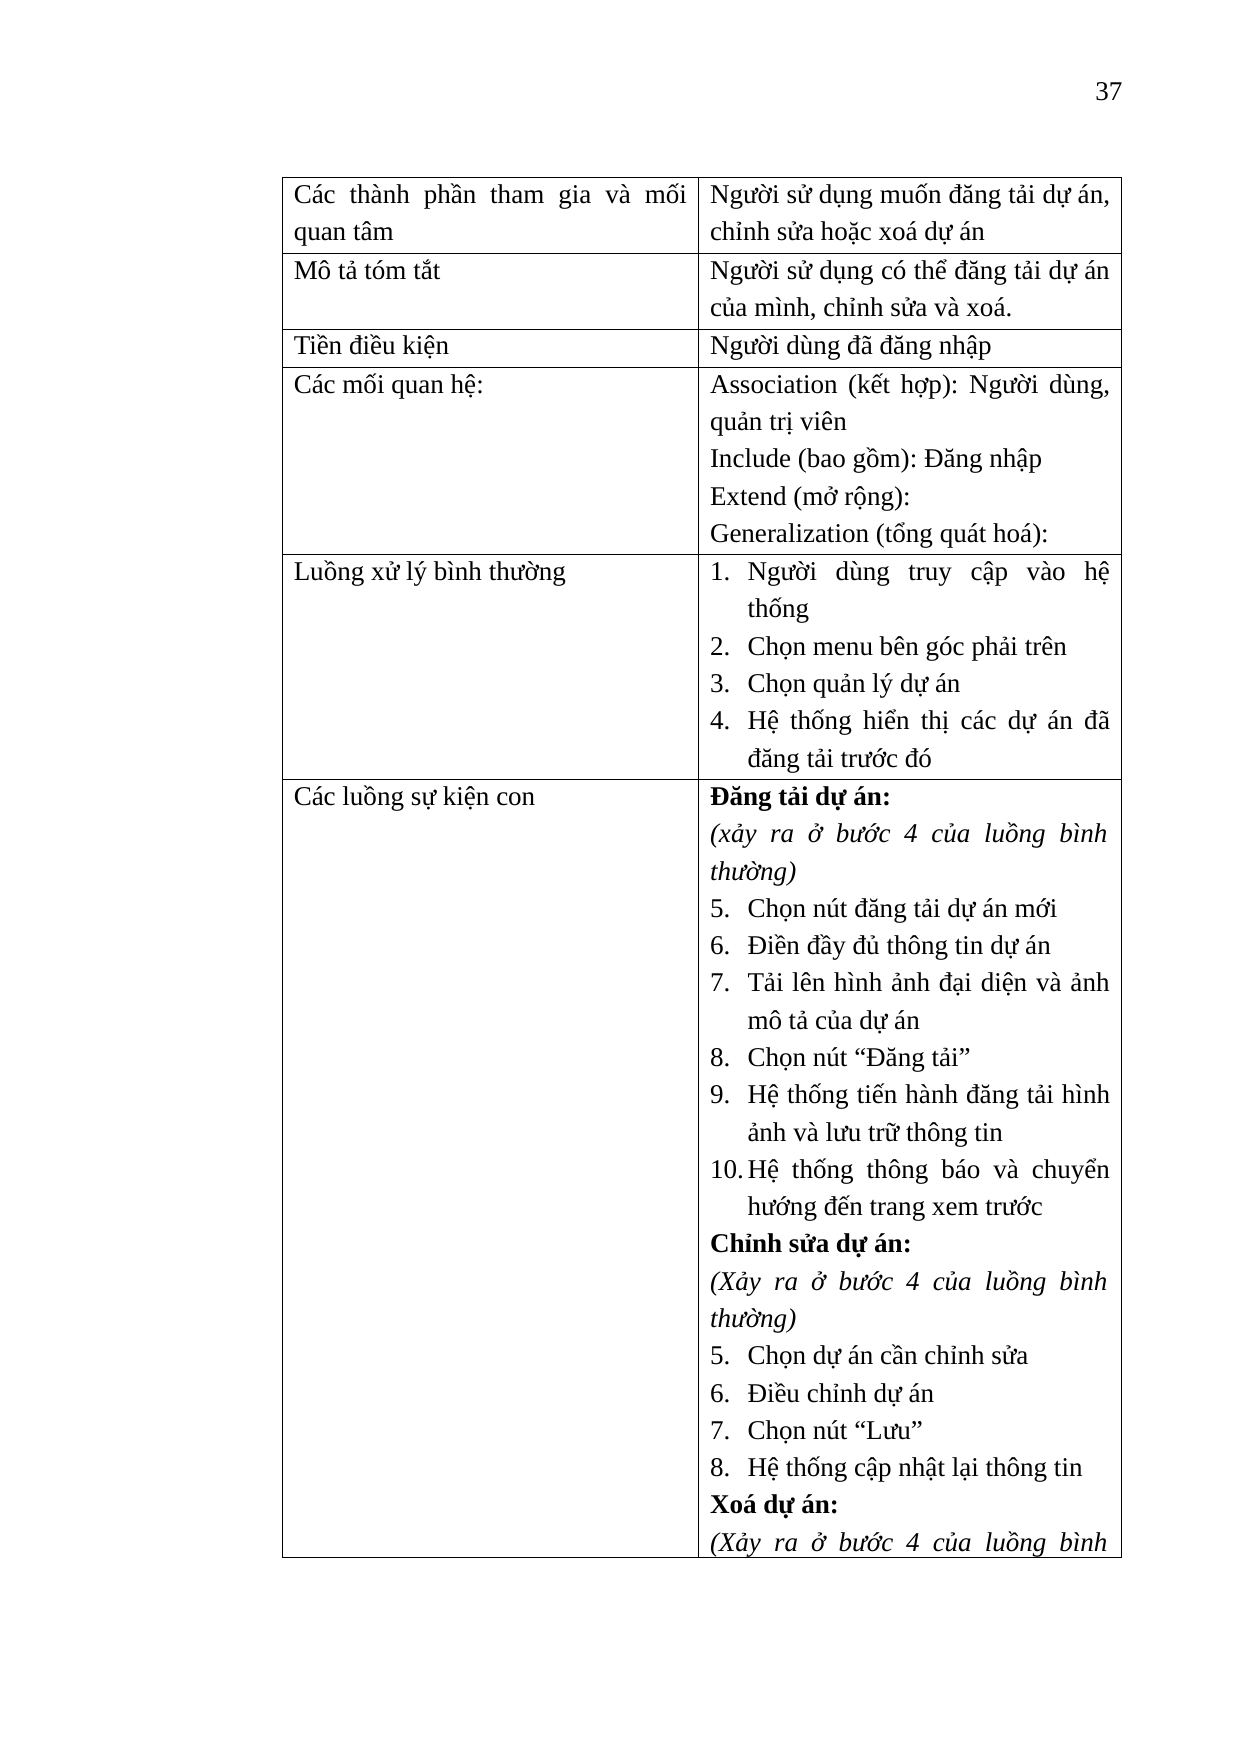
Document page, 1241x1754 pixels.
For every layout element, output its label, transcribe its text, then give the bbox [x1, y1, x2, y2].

table_cell Tiền điều kiện [283, 330, 698, 367]
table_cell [699, 780, 1121, 1557]
table_cell Các thành phần tham gia và mối quan tâm [283, 178, 698, 253]
table_cell Người dùng truy cập vào hệ thống Chọn menu bên góc phải trên Chọn quản lý dự án Hệ thống hiển thị các dự án đã đăng tải trước đó [699, 555, 1121, 779]
table_cell Mô tả tóm tắt [283, 254, 698, 328]
table_cell Người sử dụng có thể đăng tải dự án của mình, chỉnh sửa và xoá. [699, 254, 1121, 328]
table_cell Association (kết hợp): Người dùng, quản trị viên Include (bao gồm): Đăng nhập Extend (mở rộng): Generalization (tổng quát hoá): [699, 368, 1121, 554]
table_cell Luồng xử lý bình thường [283, 555, 698, 779]
table_cell Các mối quan hệ: [283, 368, 698, 554]
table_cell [283, 780, 698, 1557]
table_cell Người dùng đã đăng nhập [699, 330, 1121, 367]
table_cell Người sử dụng muốn đăng tải dự án, chỉnh sửa hoặc xoá dự án [699, 178, 1121, 253]
